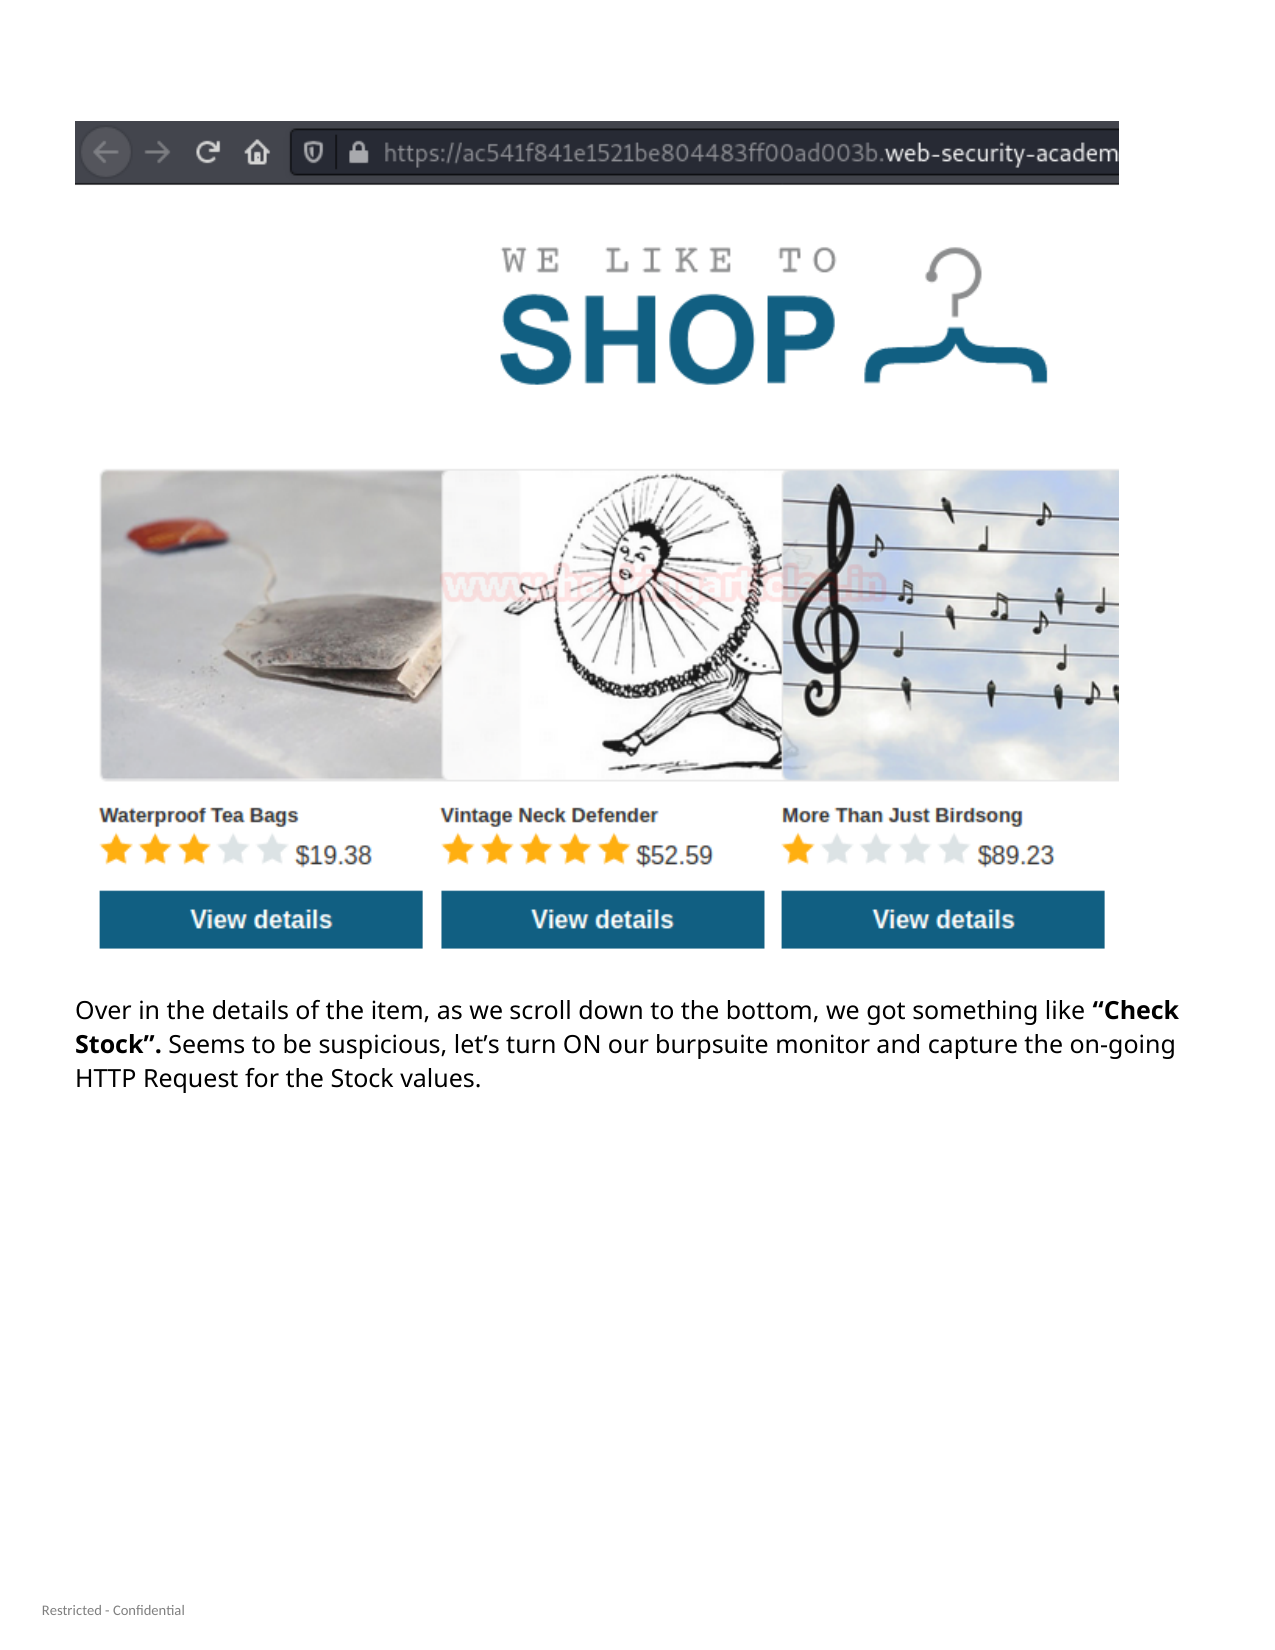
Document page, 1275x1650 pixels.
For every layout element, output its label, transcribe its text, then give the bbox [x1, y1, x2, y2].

picture [75, 121, 1119, 977]
text Over in the details of the item, as we scroll down to the bottom, we got something like “Check Stock”. Seems to be suspicious, let’s turn ON our burpsuite monitor and capture the on-going HTTP Request for the Stock values. [75, 993, 1200, 1095]
